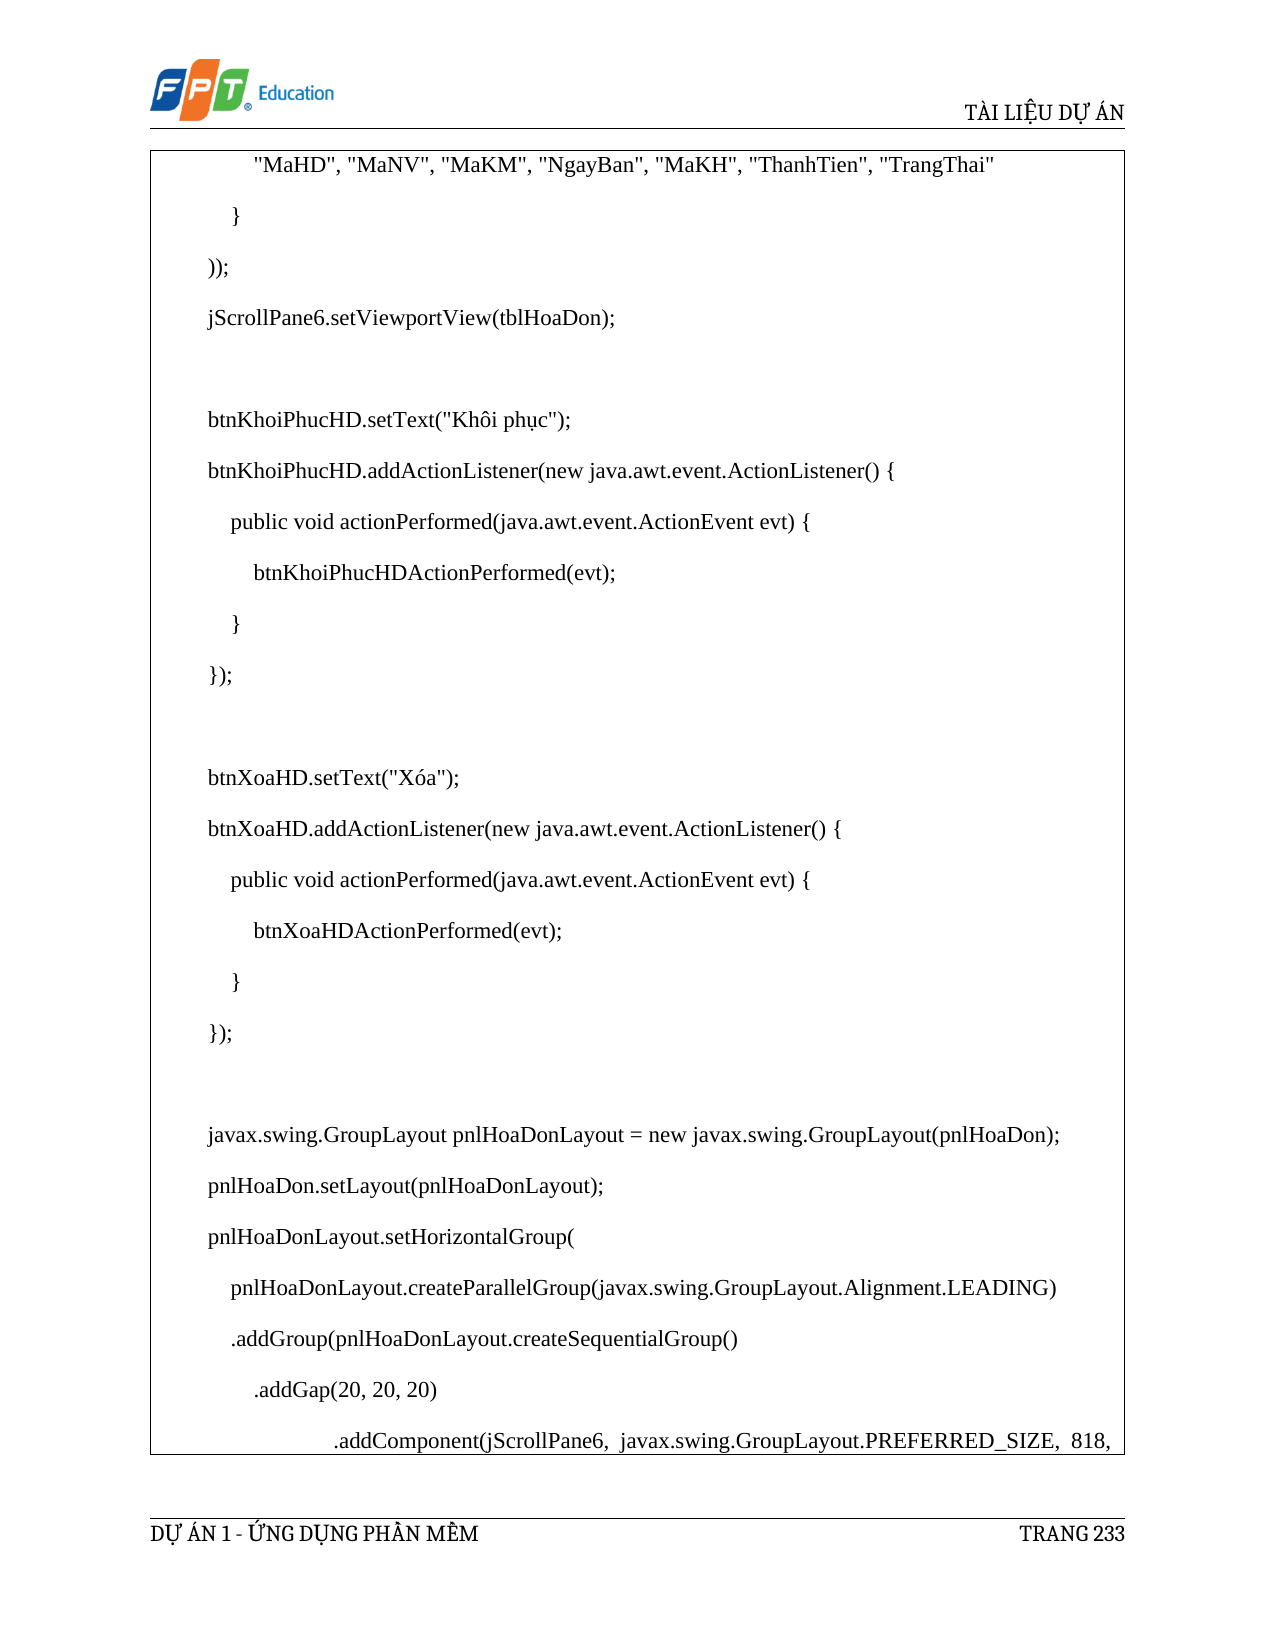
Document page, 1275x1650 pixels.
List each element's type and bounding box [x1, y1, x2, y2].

table_header [151, 151, 1124, 1453]
picture [150, 59, 336, 121]
